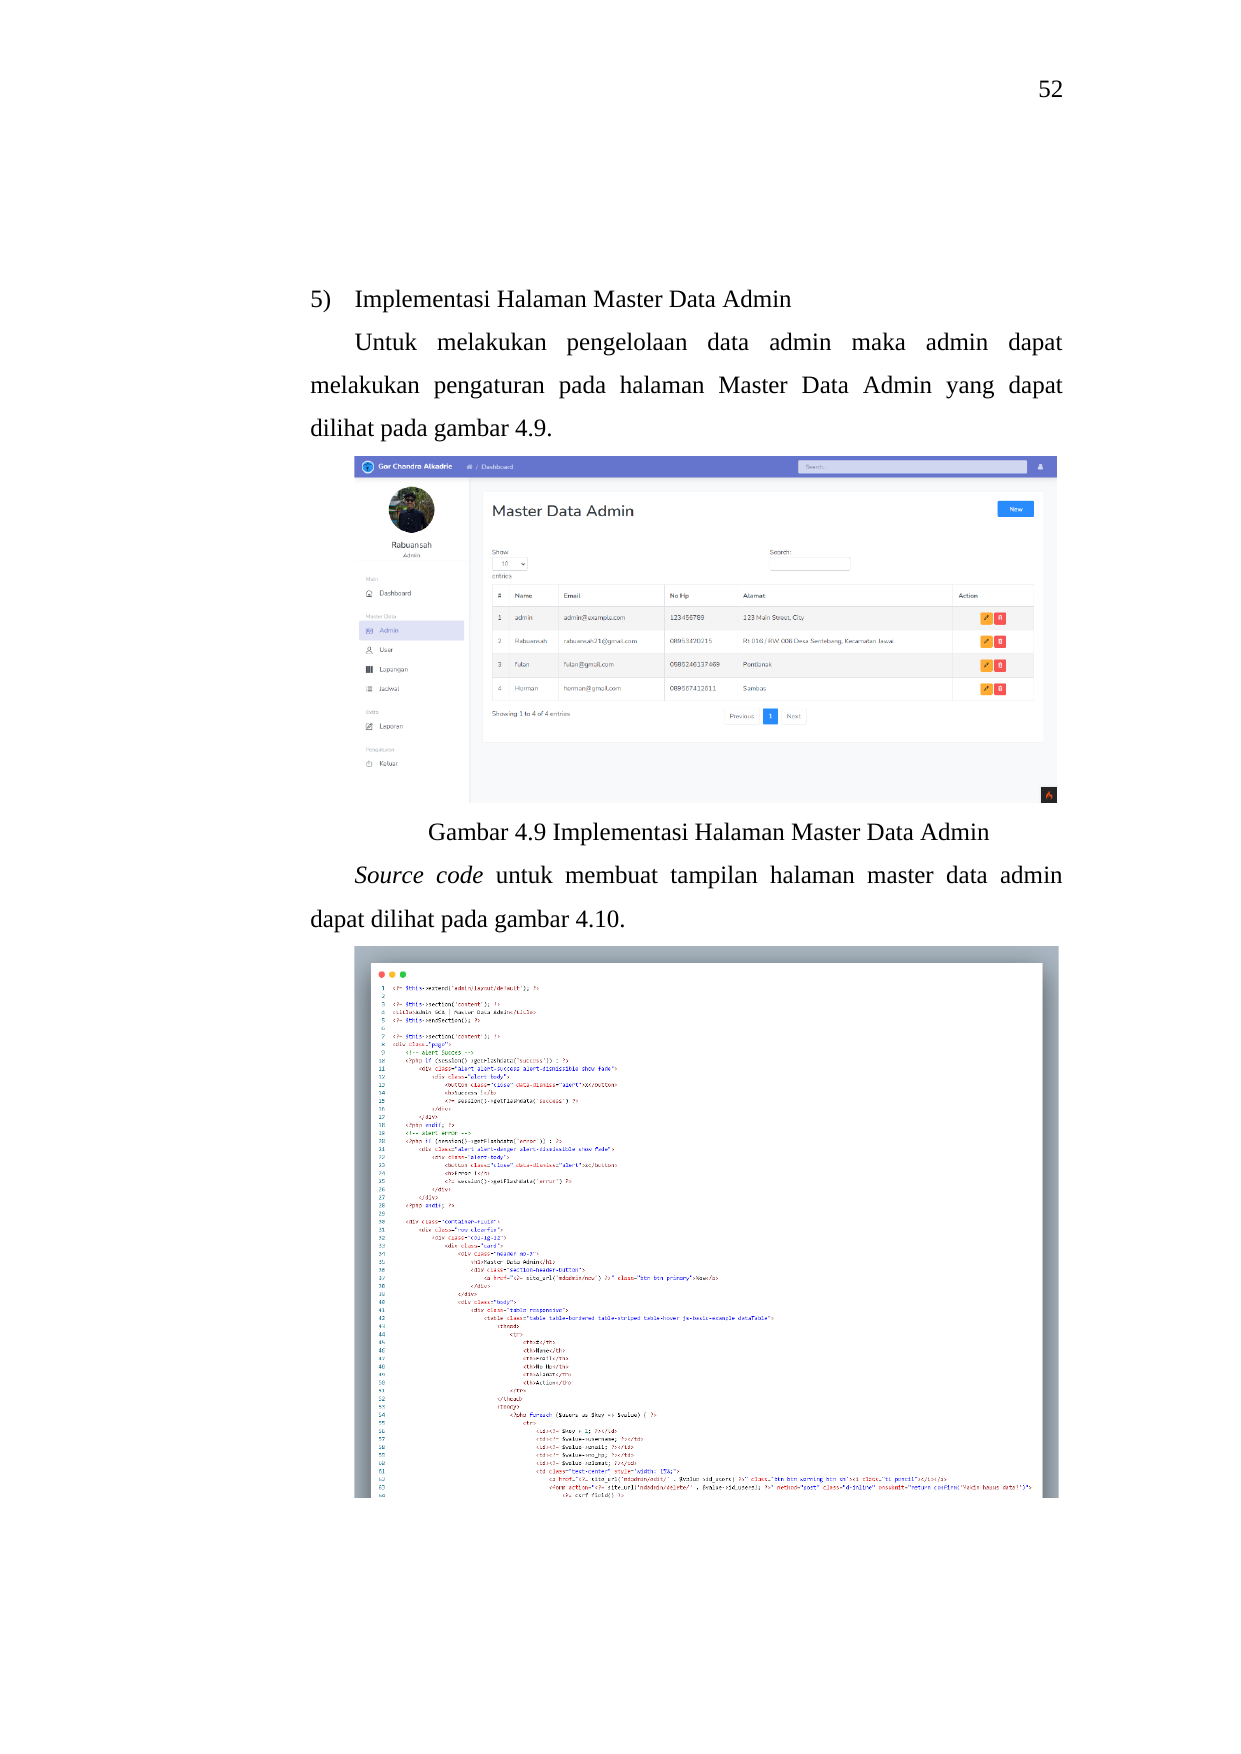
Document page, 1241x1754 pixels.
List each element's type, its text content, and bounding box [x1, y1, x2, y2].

picture [354, 456, 1057, 803]
picture [354, 946, 1059, 1498]
list Untuk melakukan pengelolaan data admin maka admin dapat melakukan pengaturan pada halaman Master Data Admin yang dapat dilihat pada gambar 4.9. [310, 327, 1063, 442]
list Implementasi Halaman Master Data Admin [310, 284, 1063, 313]
list Gambar 4.9 Implementasi Halaman Master Data Admin [310, 817, 1063, 846]
list Source code untuk membuat tampilan halaman master data admin dapat dilihat pada gambar 4.10. [310, 861, 1063, 932]
